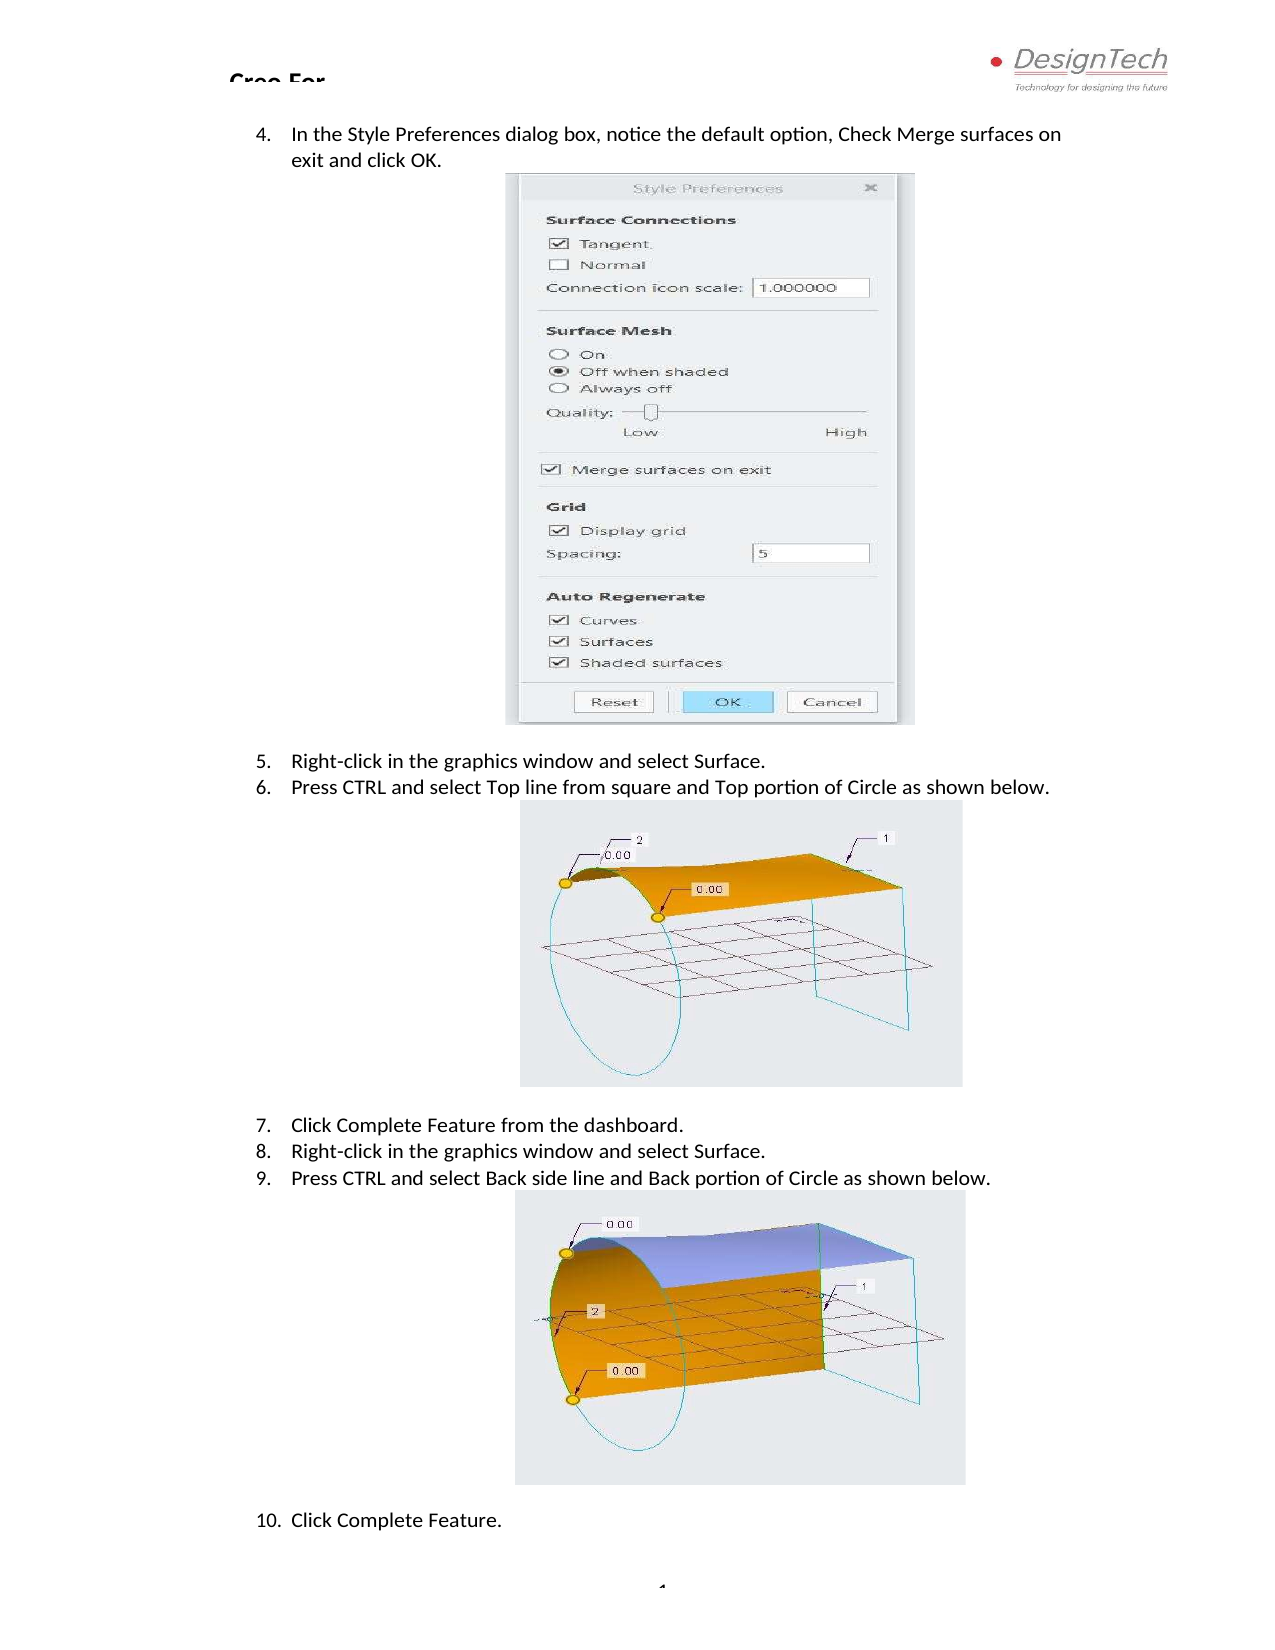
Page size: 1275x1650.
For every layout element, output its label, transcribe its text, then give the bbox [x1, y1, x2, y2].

list Right-click in the graphics window and select Surface. [256, 1139, 1231, 1164]
list Press CTRL and select Top line from square and Top portion of Circle as shown below. [256, 774, 1231, 800]
picture [515, 1190, 966, 1485]
picture [505, 173, 915, 725]
picture [520, 800, 963, 1087]
list In the Style Preferences dialog box, notice the default option, Check Merge surfaces on exit and click OK. [256, 121, 1089, 173]
list Click Complete Feature. [256, 1508, 1231, 1533]
list Right-click in the graphics window and select Surface. [256, 748, 1231, 773]
picture [990, 47, 1168, 92]
list Press CTRL and select Back side line and Back portion of Circle as shown below. [256, 1165, 1231, 1190]
list Click Complete Feature from the dashboard. [256, 1112, 1231, 1138]
